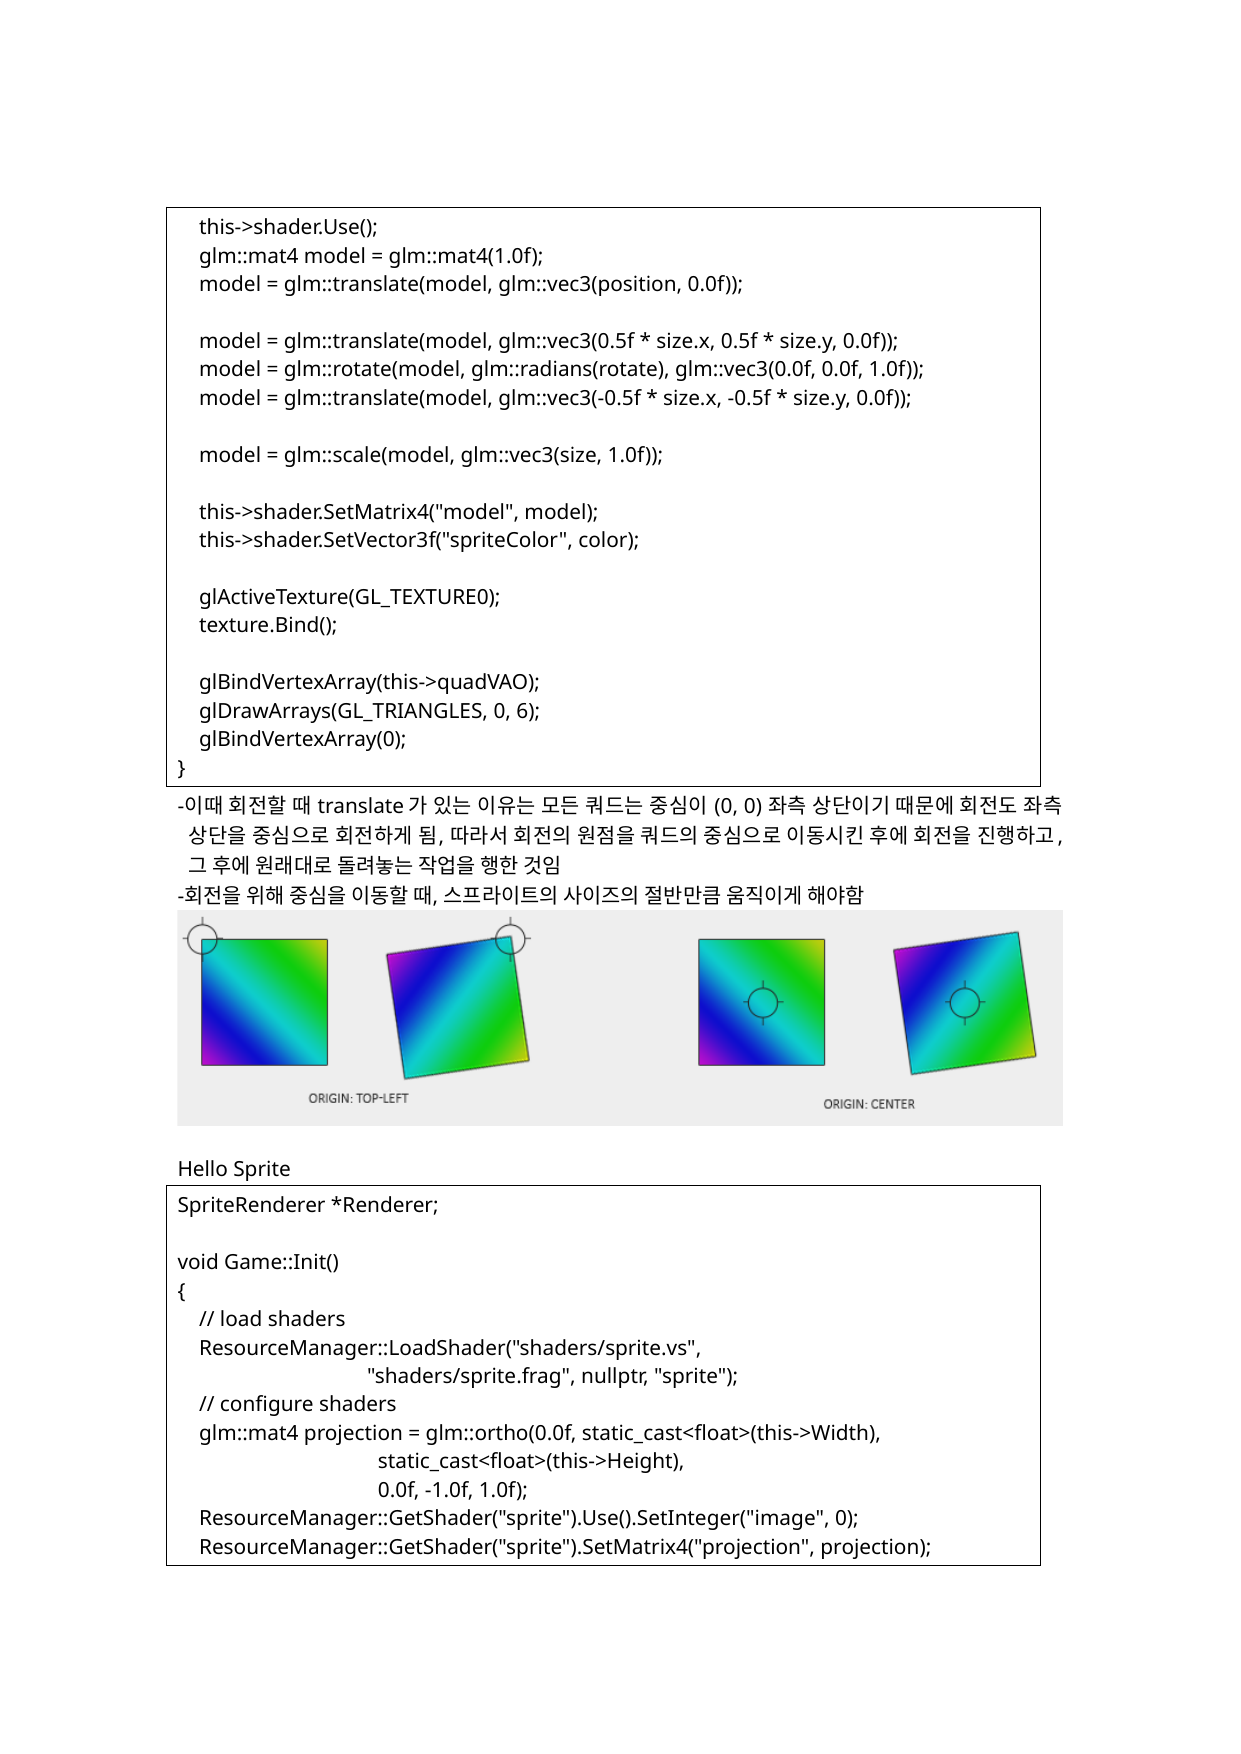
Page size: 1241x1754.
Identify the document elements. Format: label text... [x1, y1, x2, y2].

text Hello Sprite [169, 1154, 1071, 1185]
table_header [167, 208, 1040, 786]
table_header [167, 1186, 1040, 1565]
picture [177, 910, 1063, 1126]
text -이때 회전할 때 translate가 있는 이유는 모든 쿼드는 중심이 (0, 0) 좌측 상단이기 때문에 회전도 좌측 상단을 중심으로 회전하게 됨, 따라서 회전의 원점을 쿼드의 중심으로 이동시킨 후에 회전을 진행하고, 그 후에 원래대로 돌려놓는 작업을 행한 것임 [169, 787, 1071, 880]
text -회전을 위해 중심을 이동할 때, 스프라이트의 사이즈의 절반만큼 움직이게 해야함 [177, 880, 1063, 910]
